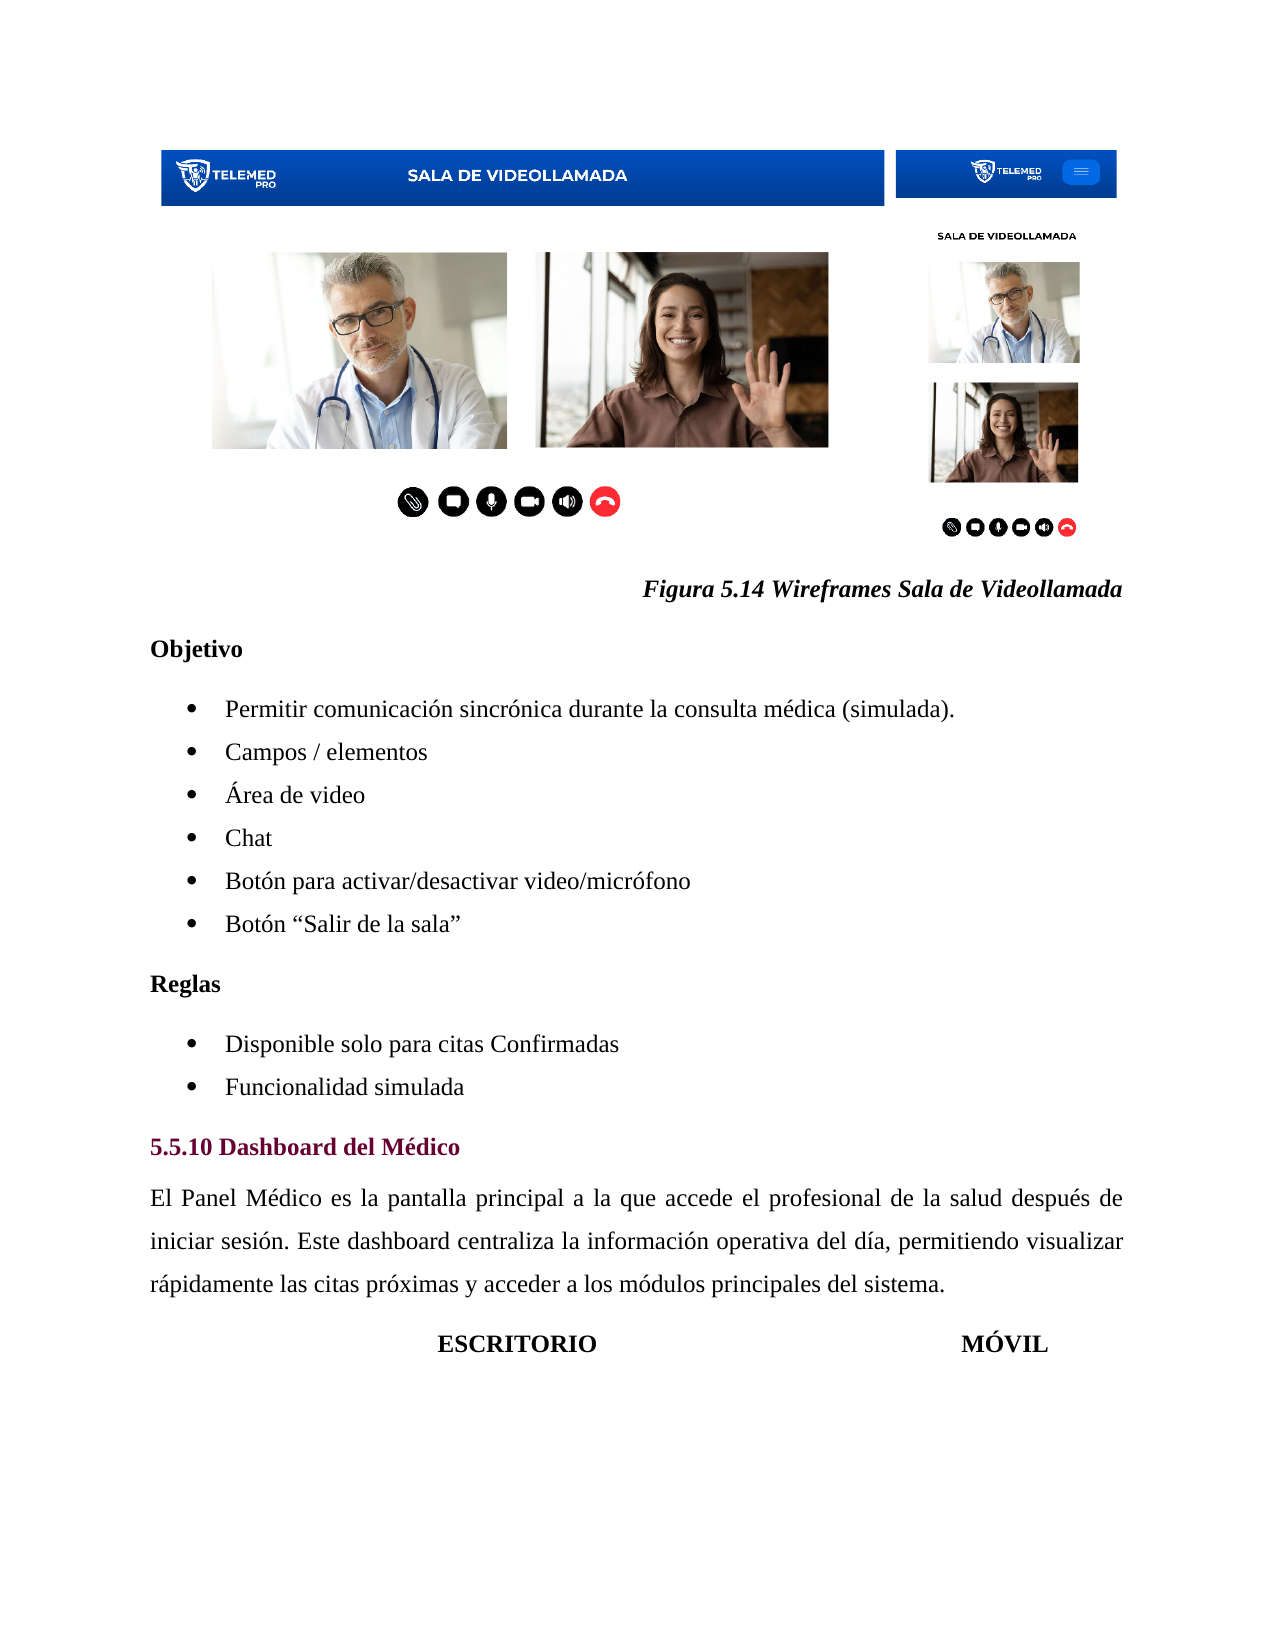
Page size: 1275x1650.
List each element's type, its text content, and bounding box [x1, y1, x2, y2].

list Disponible solo para citas Confirmadas [187, 1029, 1125, 1058]
list Campos / elementos [187, 737, 1125, 766]
list Botón “Salir de la sala” [187, 909, 1125, 938]
picture [161, 150, 885, 558]
text Figura 5.14 Wireframes Sala de Videollamada [150, 574, 1125, 603]
text El Panel Médico es la pantalla principal a la que accede el profesional de la salud después de iniciar sesión. Este dashboard centraliza la información operativa del día, permitiendo visualizar rápidamente las citas próximas y acceder a los módulos principales del sistema. [150, 1183, 1125, 1298]
table_header MÓVIL [885, 1329, 1125, 1358]
list Área de video [187, 780, 1125, 809]
picture [895, 150, 1117, 560]
list Permitir comunicación sincrónica durante la consulta médica (simulada). [187, 694, 1125, 722]
subtitle 5.5.10 Dashboard del Médico [150, 1132, 1125, 1161]
table_header ESCRITORIO [150, 150, 884, 574]
list Botón para activar/desactivar video/micrófono [187, 866, 1125, 895]
list Funcionalidad simulada [187, 1072, 1125, 1101]
table_header MÓVIL [885, 150, 1125, 574]
table_header ESCRITORIO [150, 1329, 884, 1358]
list Chat [187, 823, 1125, 852]
text Reglas [150, 969, 1125, 998]
text Objetivo [150, 634, 1125, 663]
